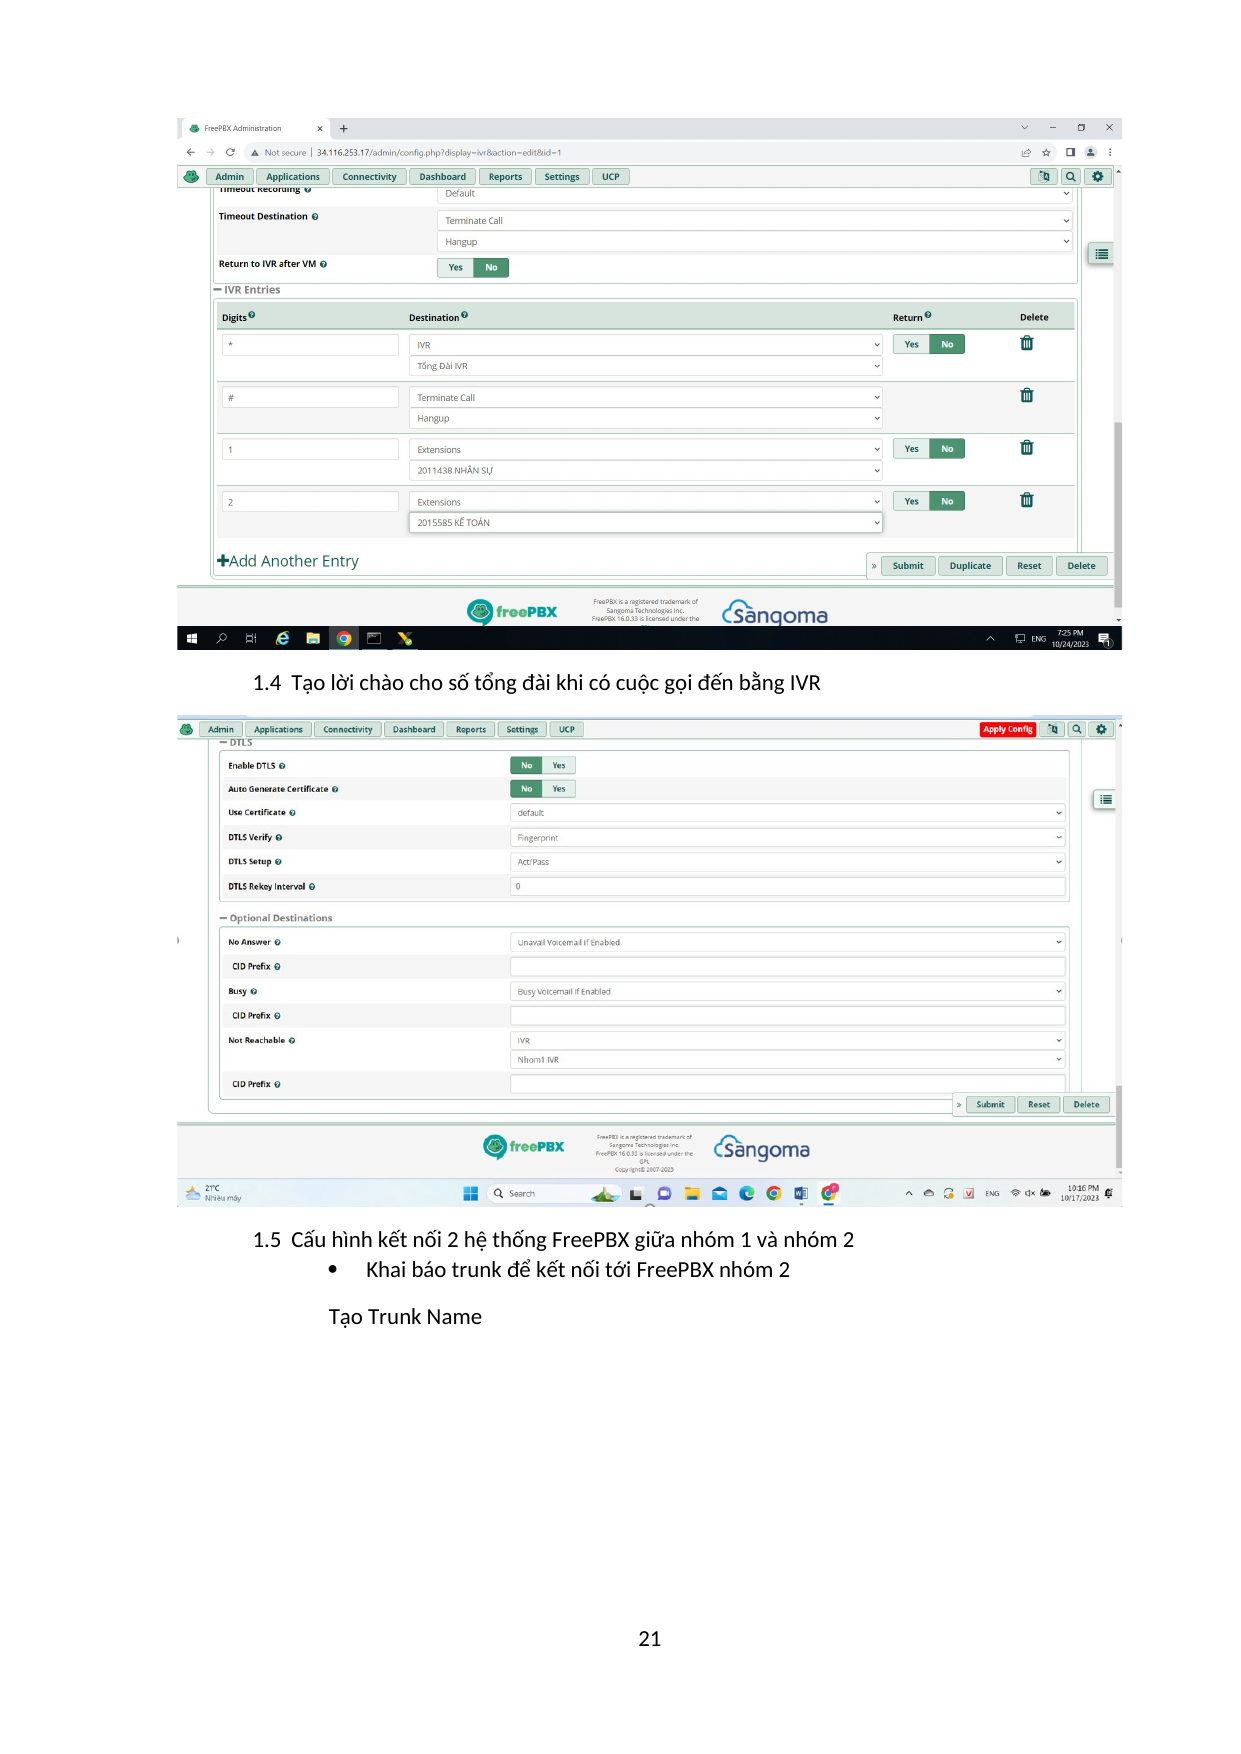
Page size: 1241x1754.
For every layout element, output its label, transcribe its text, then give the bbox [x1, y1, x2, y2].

text Tạo Trunk Name [328, 1302, 1122, 1330]
list Cấu hình kết nối 2 hệ thống FreePBX giữa nhóm 1 và nhóm 2 [252, 1225, 1122, 1253]
list Khai báo trunk để kết nối tới FreePBX nhóm 2 [328, 1255, 1122, 1283]
picture [177, 715, 1123, 1207]
picture [177, 118, 1123, 650]
list Tạo lời chào cho số tổng đài khi có cuộc gọi đến bằng IVR [252, 668, 1122, 696]
